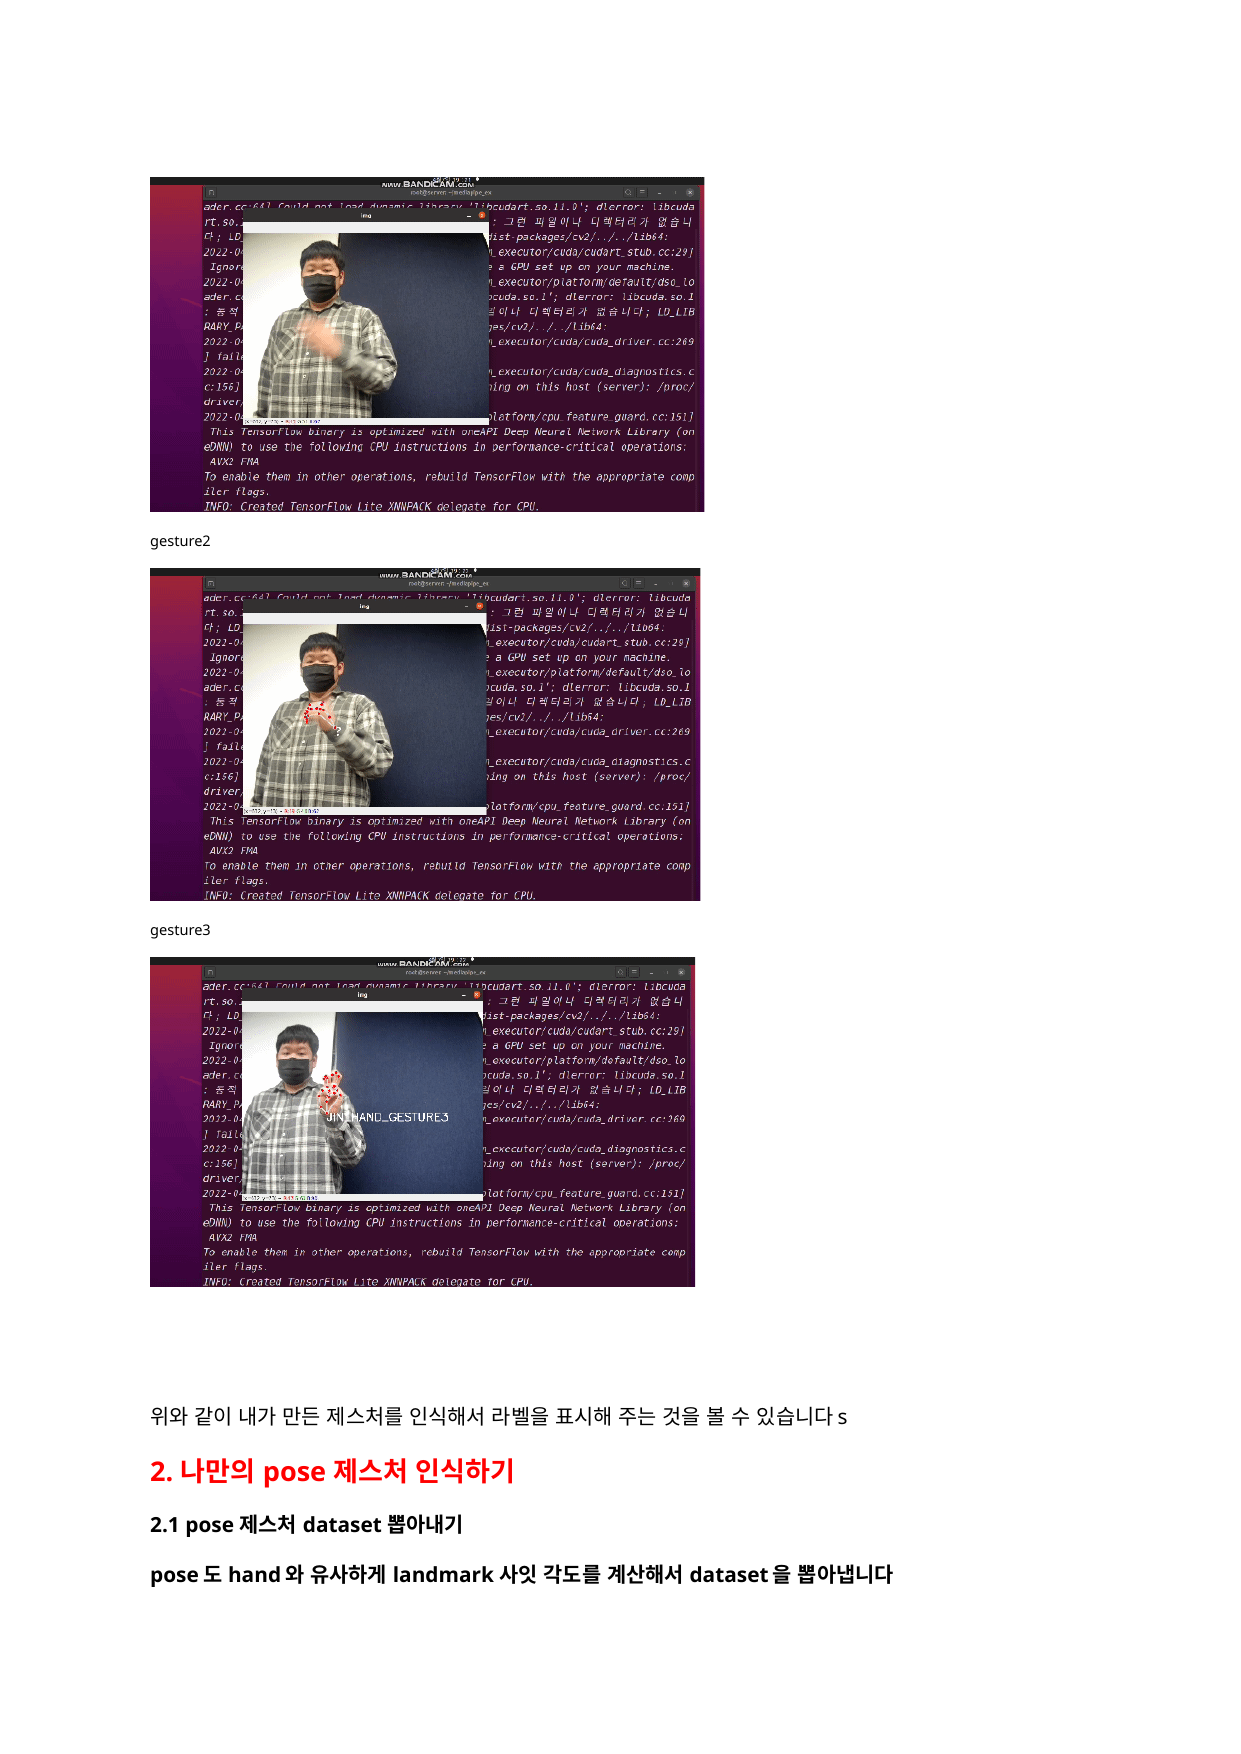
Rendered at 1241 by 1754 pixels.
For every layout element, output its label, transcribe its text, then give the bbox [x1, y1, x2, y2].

picture [150, 957, 696, 1287]
text gesture2 [150, 531, 1090, 551]
text pose도 hand와 유사하게 landmark 사잇 각도를 계산해서 dataset을 뽑아냅니다 [150, 1558, 1090, 1588]
text 위와 같이 내가 만든 제스처를 인식해서 라벨을 표시해 주는 것을 볼 수 있습니다s [150, 1400, 1090, 1431]
text 2.1 pose 제스처 dataset 뽑아내기 [150, 1509, 1090, 1539]
picture [150, 568, 701, 901]
picture [150, 177, 705, 512]
text gesture3 [150, 920, 1090, 939]
text 2. 나만의 pose 제스처 인식하기 [150, 1449, 1090, 1489]
